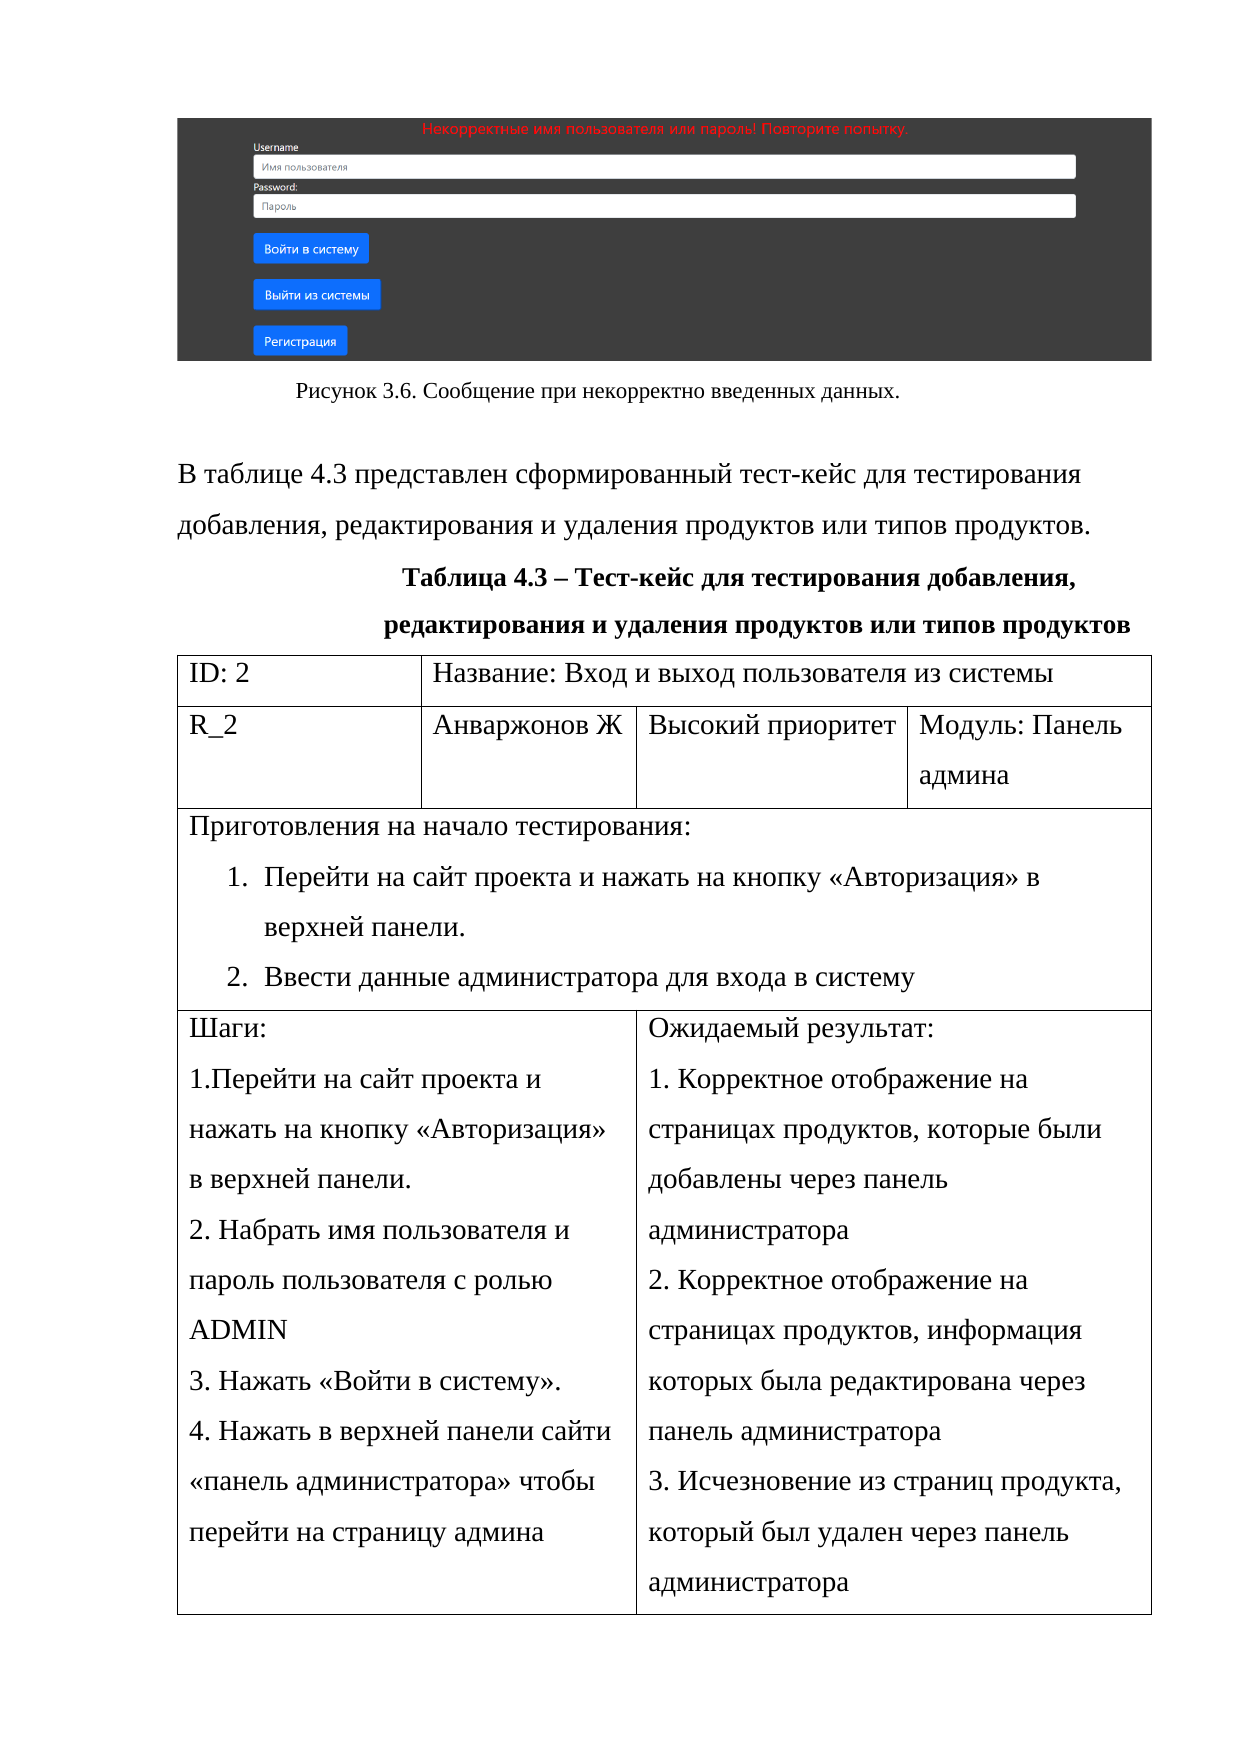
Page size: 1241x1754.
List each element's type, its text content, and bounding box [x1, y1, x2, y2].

picture [177, 118, 1152, 361]
text В таблице 4.3 представлен сформированный тест-кейс для тестирования добавления, редактирования и удаления продуктов или типов продуктов. [177, 456, 1152, 540]
table_cell Шаги: 1.Перейти на сайт проекта и нажать на кнопку «Авторизация» в верхней панели. 2. Набрать имя пользователя и пароль пользователя с ролью ADMIN 3. Нажать «Войти в систему». 4. Нажать в верхней панели сайти «панель администратора» чтобы перейти на страницу админа [178, 1011, 636, 1614]
table_header Название: Вход и выход пользователя из системы [422, 656, 1151, 706]
table_cell R_2 [178, 707, 421, 807]
table_cell Ожидаемый результат: 1. Корректное отображение на страницах продуктов, которые были добавлены через панель администратора 2. Корректное отображение на страницах продуктов, информация которых была редактирована через панель администратора 3. Исчезновение из страниц продукта, который был удален через панель администратора [637, 1011, 1151, 1614]
table_cell Приготовления на начало тестирования: Перейти на сайт проекта и нажать на кнопку «Авторизация» в верхней панели. Ввести данные администратора для входа в систему [178, 809, 1151, 1009]
table_header ID: 2 [178, 656, 421, 706]
table_cell Анваржонов Ж [422, 707, 636, 807]
text Рисунок 3.6. Сообщение при некорректно введенных данных. [177, 377, 1152, 404]
table_cell Высокий приоритет [637, 707, 907, 807]
subtitle Таблица 4.3 – Тест-кейс для тестирования добавления, редактирования и удаления продуктов или типов продуктов [326, 561, 1152, 639]
table_cell Модуль: Панель админа [908, 707, 1151, 807]
